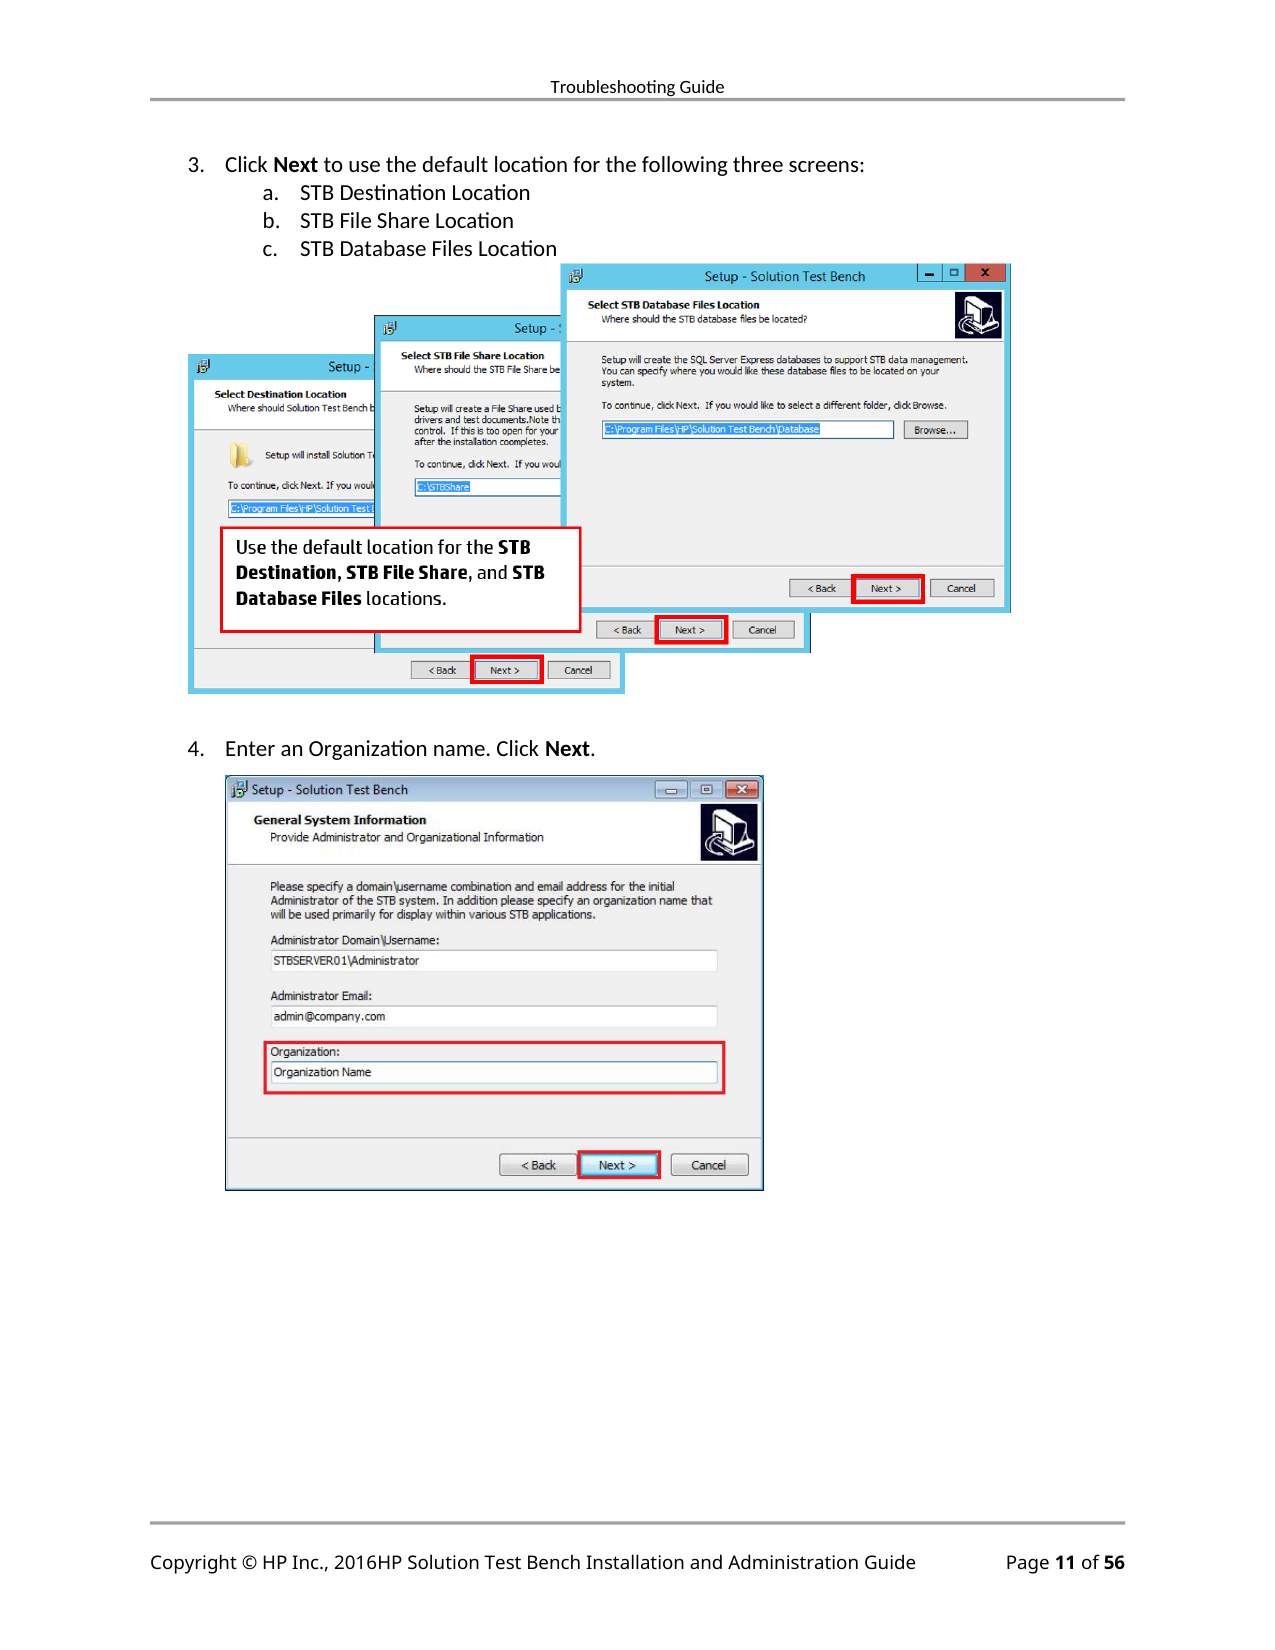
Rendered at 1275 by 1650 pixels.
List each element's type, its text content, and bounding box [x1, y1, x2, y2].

list STB File Share Location [262, 206, 1125, 234]
list STB Destination Location [262, 178, 1125, 206]
picture [225, 775, 764, 1191]
picture [187, 262, 1013, 694]
list Click Next to use the default location for the following three screens: [187, 150, 1125, 178]
list Enter an Organization name. Click Next. [187, 734, 1125, 763]
